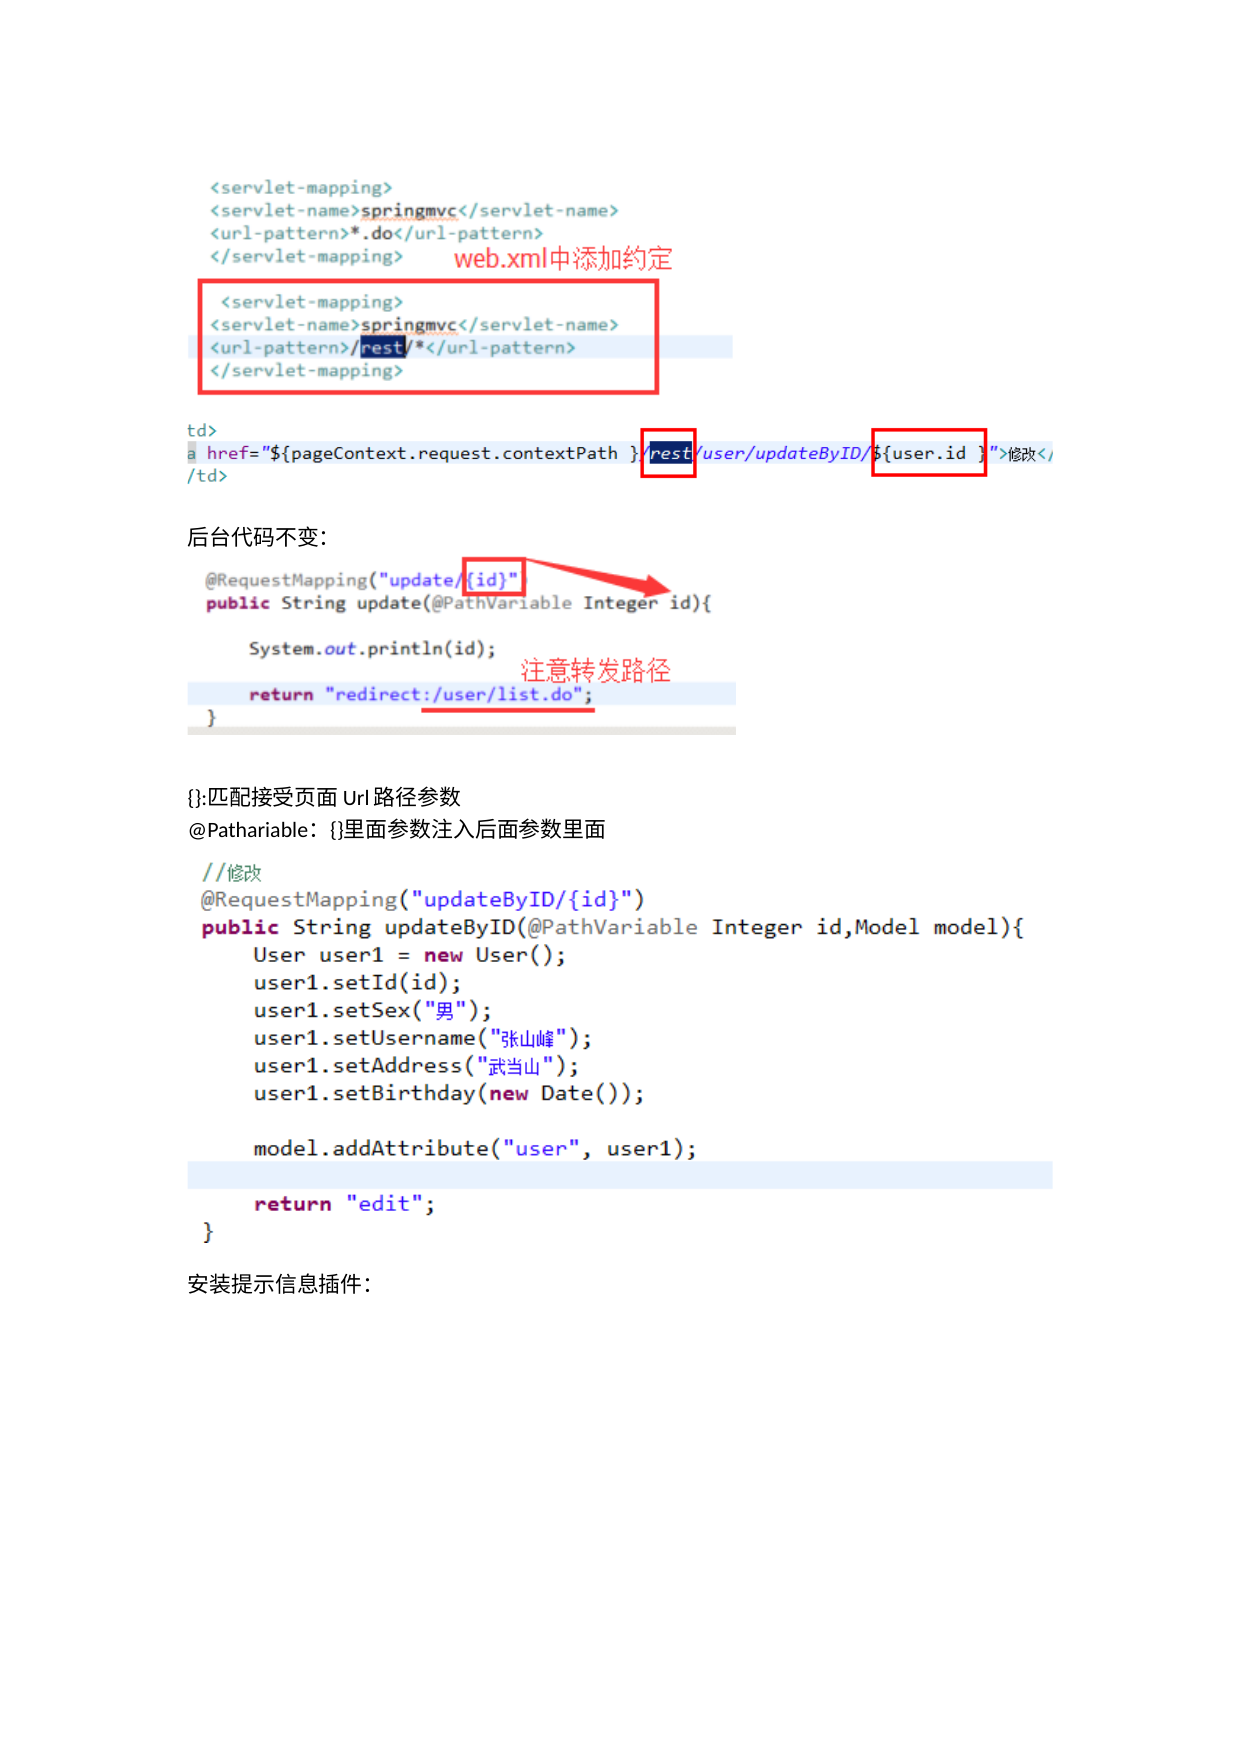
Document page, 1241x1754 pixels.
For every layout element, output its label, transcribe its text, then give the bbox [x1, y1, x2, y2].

text {}:匹配接受页面Url路径参数 [187, 779, 1053, 812]
text @Pathariable：{}里面参数注入后面参数里面 [187, 812, 1053, 844]
picture [187, 422, 1053, 490]
picture [187, 552, 736, 735]
picture [187, 844, 1053, 1243]
picture [187, 162, 733, 403]
text 后台代码不变： [187, 519, 1053, 552]
text 安装提示信息插件： [187, 1267, 1053, 1299]
